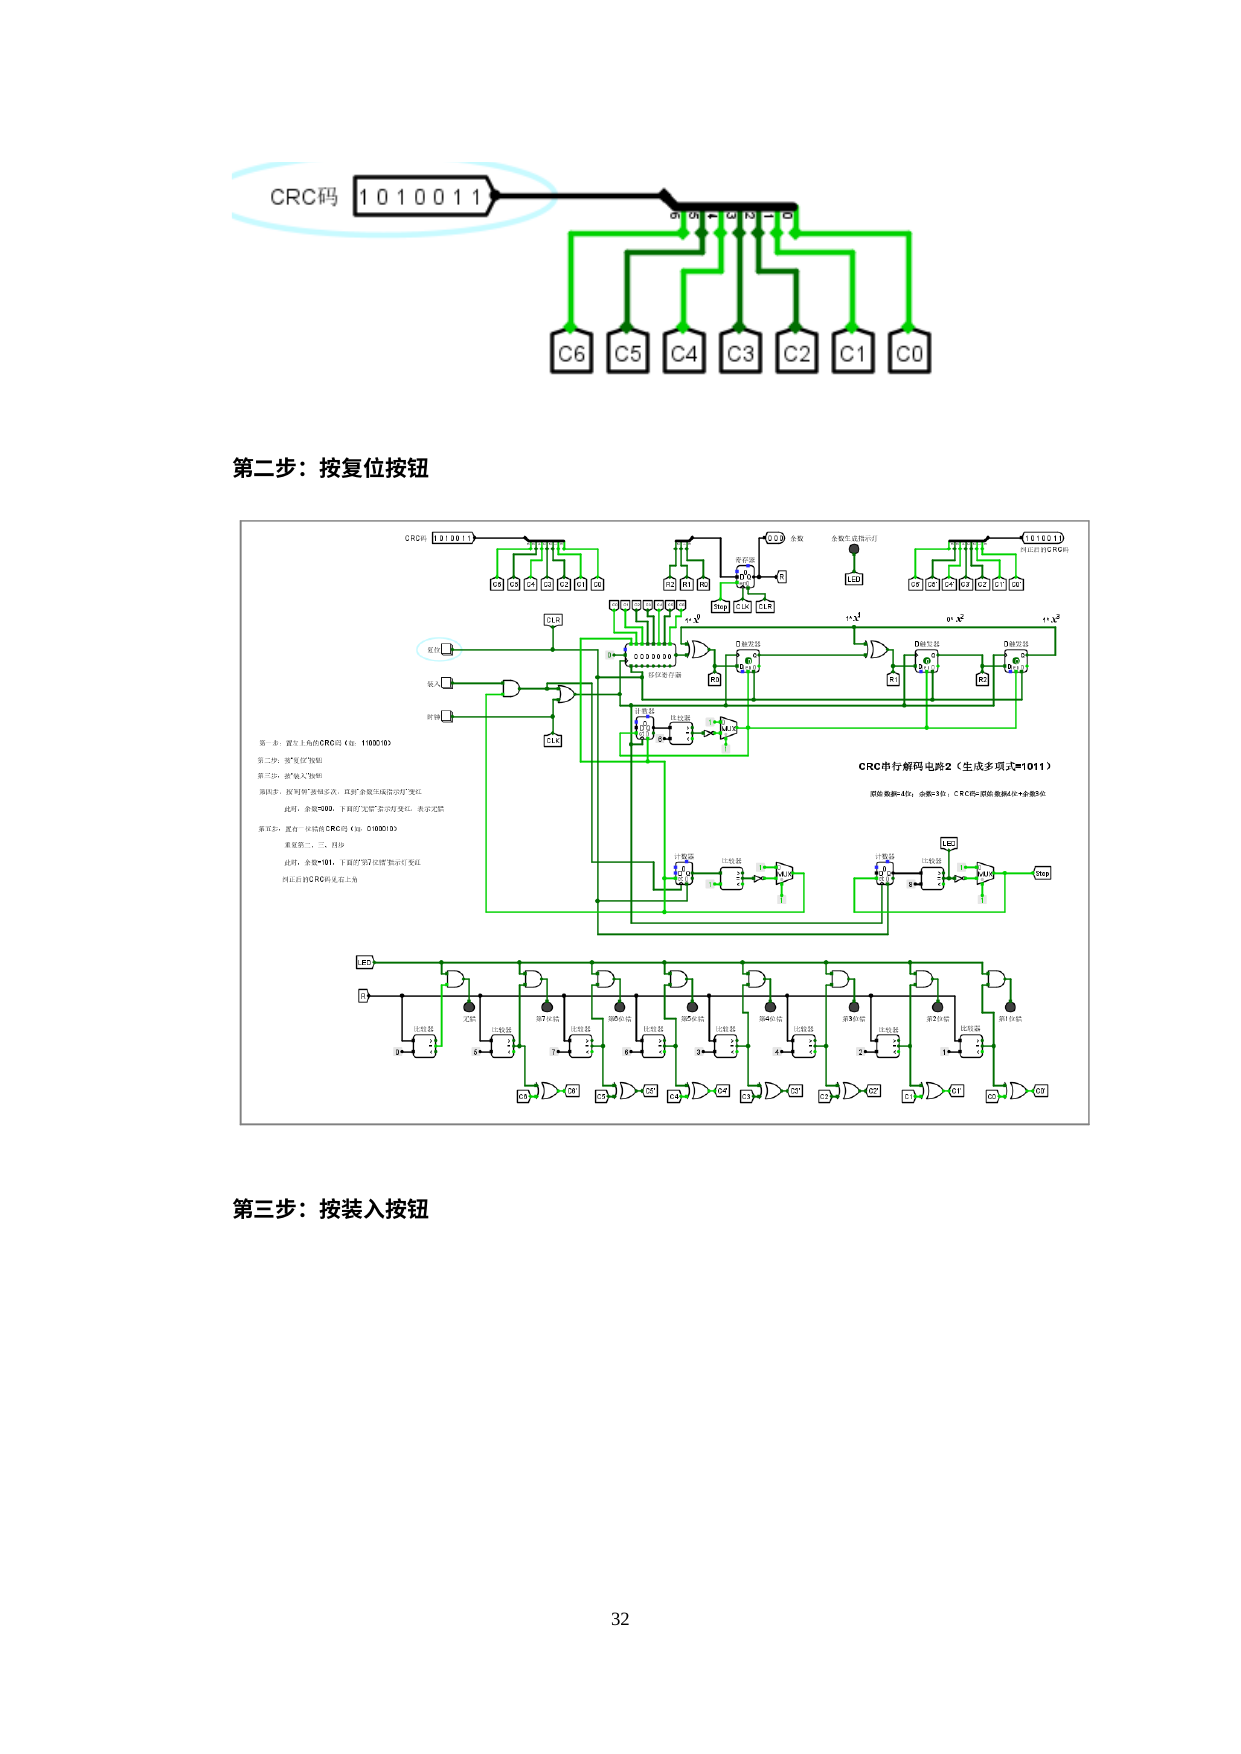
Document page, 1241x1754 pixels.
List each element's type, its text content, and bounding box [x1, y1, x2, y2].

picture [231, 512, 1097, 1131]
text 第二步：按复位按钮 [232, 451, 1053, 483]
text 第三步：按装入按钮 [232, 1192, 1053, 1224]
picture [231, 162, 949, 401]
